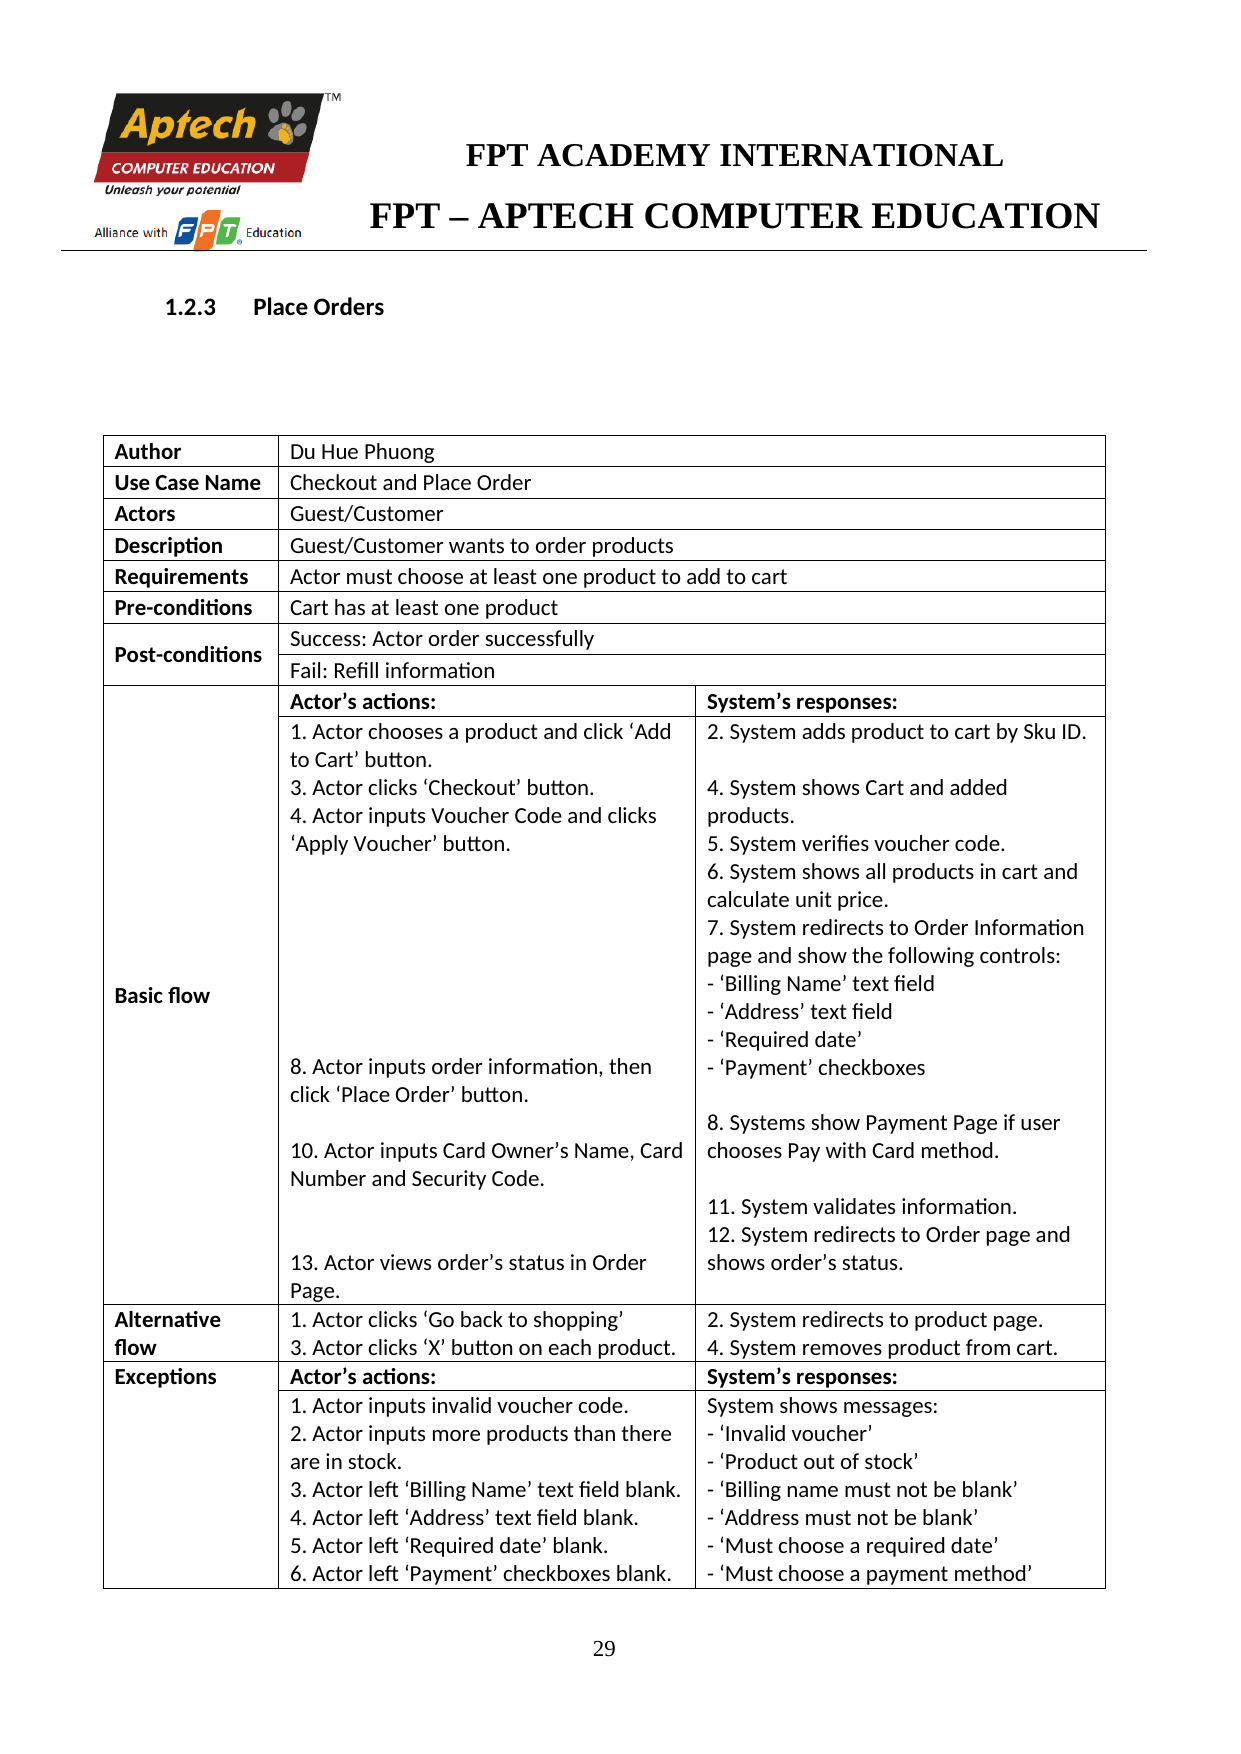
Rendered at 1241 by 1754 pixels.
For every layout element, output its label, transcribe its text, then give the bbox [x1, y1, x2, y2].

table_cell Description [104, 530, 278, 560]
subtitle Place Orders [216, 175, 1105, 250]
table_cell Requirements [104, 561, 278, 591]
table_cell Fail: Refill information [279, 655, 1105, 685]
table_cell 2. System redirects to product page. 4. System removes product from cart. [696, 1305, 1105, 1361]
picture [90, 86, 344, 250]
subtitle Place Orders [216, 251, 1105, 321]
table_cell Basic flow [104, 686, 278, 1304]
table_cell Actor’s actions: [279, 1362, 695, 1390]
table_cell System’s responses: [696, 1362, 1105, 1390]
table_cell Exceptions [104, 1362, 278, 1587]
table_cell Cart has at least one product [279, 592, 1105, 622]
table_cell Checkout and Place Order [279, 467, 1105, 497]
table_cell Actors [104, 499, 278, 529]
table_cell Actor must choose at least one product to add to cart [279, 561, 1105, 591]
table_cell Guest/Customer [279, 499, 1105, 529]
table_cell Alternative flow [104, 1305, 278, 1361]
picture [90, 251, 216, 256]
table_cell 2. System adds product to cart by Sku ID. 4. System shows Cart and added products. 5. System verifies voucher code. 6. System shows all products in cart and calculate unit price. 7. System redirects to Order Information page and show the following controls: - ‘Billing Name’ text field - ‘Address’ text field - ‘Required date’ - ‘Payment’ checkboxes 8. Systems show Payment Page if user chooses Pay with Card method. 11. System validates information. 12. System redirects to Order page and shows order’s status. [696, 717, 1105, 1304]
table_cell Post-conditions [104, 624, 278, 685]
table_header Author [104, 436, 278, 466]
table_cell Guest/Customer wants to order products [279, 530, 1105, 560]
table_header Du Hue Phuong [279, 436, 1105, 466]
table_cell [696, 1391, 1105, 1587]
table_cell System’s responses: [696, 686, 1105, 716]
table_cell Success: Actor order successfully [279, 624, 1105, 654]
table_cell 1. Actor clicks ‘Go back to shopping’ 3. Actor clicks ‘X’ button on each product. [279, 1305, 695, 1361]
table_cell Use Case Name [104, 467, 278, 497]
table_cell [279, 1391, 695, 1587]
table_cell Pre-conditions [104, 592, 278, 622]
table_cell Actor’s actions: [279, 686, 695, 716]
table_cell 1. Actor chooses a product and click ‘Add to Cart’ button. 3. Actor clicks ‘Checkout’ button. 4. Actor inputs Voucher Code and clicks ‘Apply Voucher’ button. 8. Actor inputs order information, then click ‘Place Order’ button. 10. Actor inputs Card Owner’s Name, Card Number and Security Code. 13. Actor views order’s status in Order Page. [279, 717, 695, 1304]
